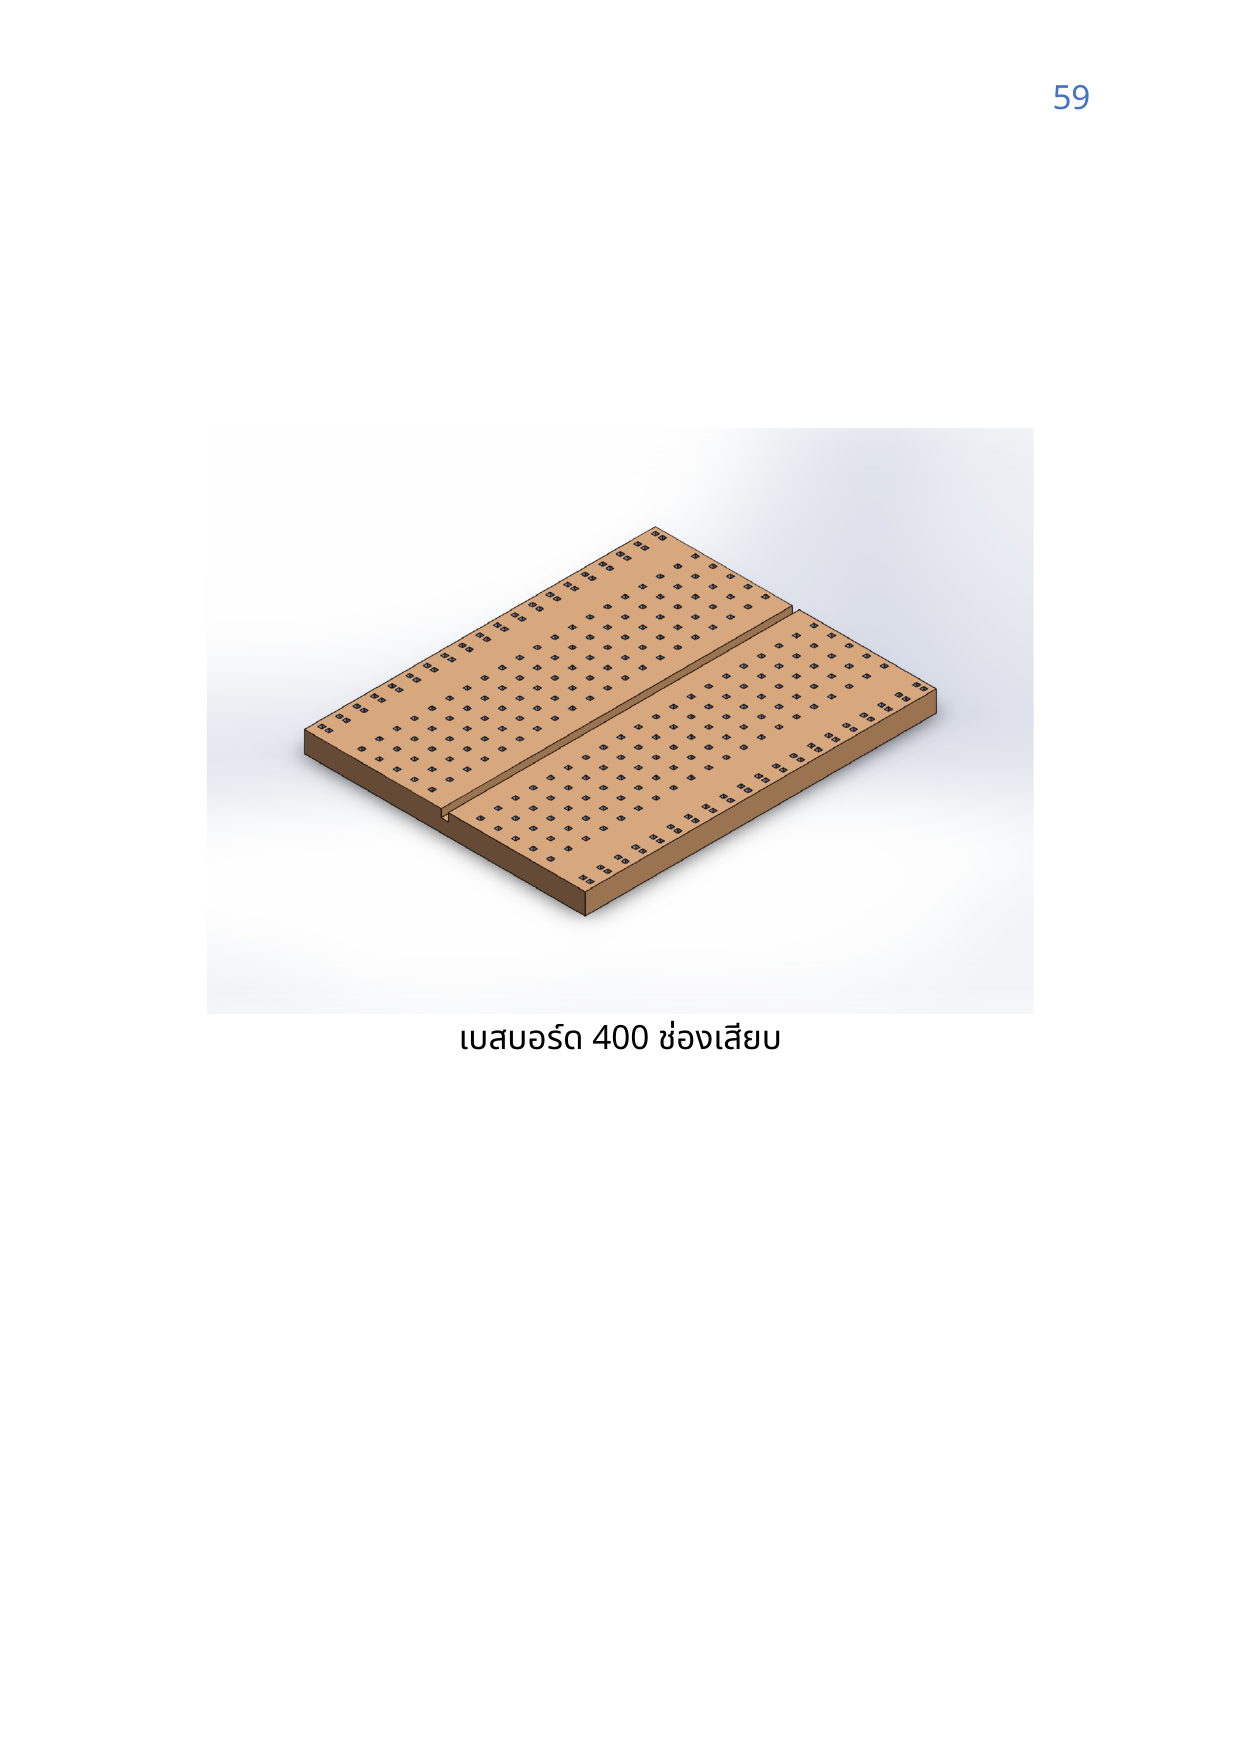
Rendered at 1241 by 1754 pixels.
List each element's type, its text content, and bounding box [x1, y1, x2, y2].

picture [206, 428, 1034, 1014]
text เบสบอร์ด 400 ช่องเสียบ [150, 1014, 1090, 1064]
